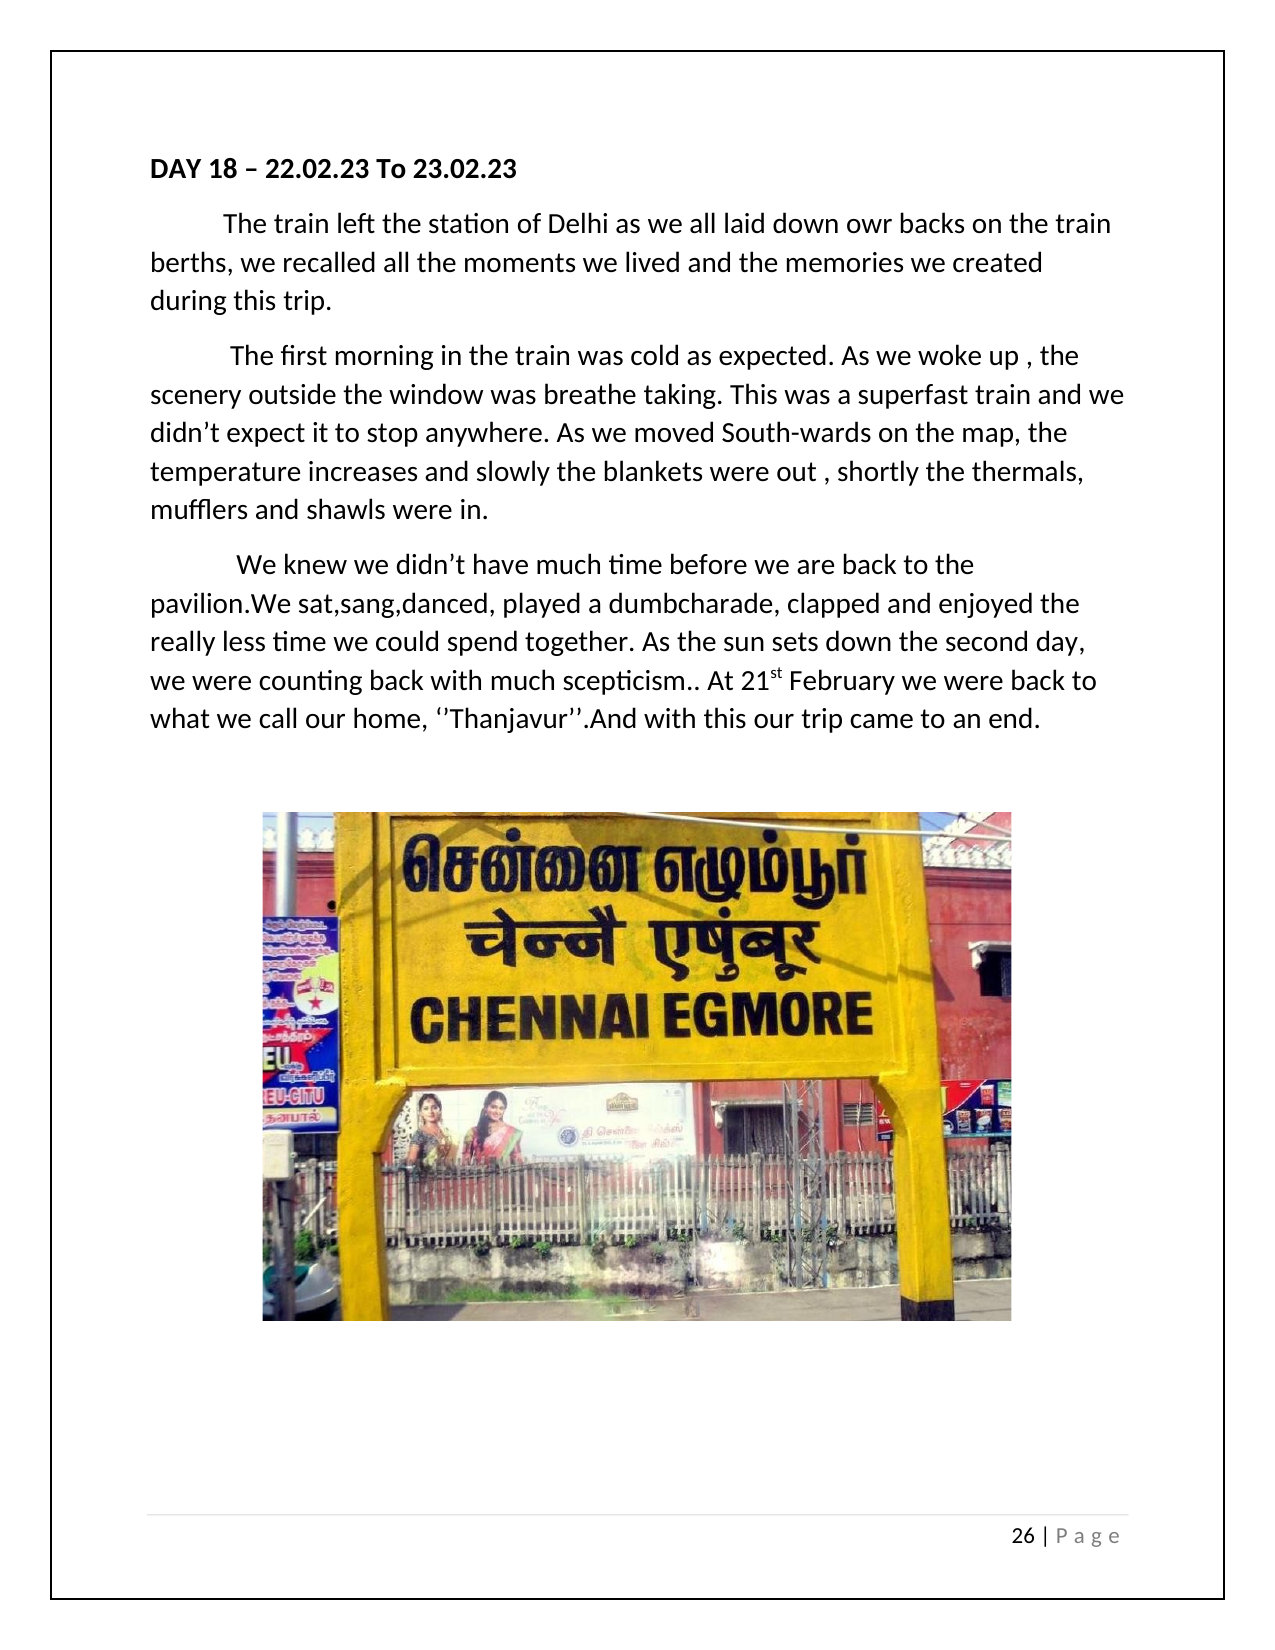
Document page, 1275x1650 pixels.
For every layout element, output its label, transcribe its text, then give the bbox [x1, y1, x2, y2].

picture [262, 812, 1012, 1321]
text The train left the station of Delhi as we all laid down owr backs on the train berths, we recalled all the moments we lived and the memories we created during this trip. [150, 206, 1116, 318]
text We knew we didn’t have much time before we are back to the pavilion.We sat,sang,danced, played a dumbcharade, clapped and enjoyed the really less time we could spend together. As the sun sets down the second day, we were counting back with much scepticism.. At 21st February we were back to what we call our home, ‘’Thanjavur’’.And with this our trip came to an end. [150, 546, 1122, 736]
subtitle DAY 18 – 22.02.23 To 23.02.23 [150, 150, 1171, 186]
text The first morning in the train was cold as expected. As we woke up , the scenery outside the window was breathe taking. This was a superfast train and we didn’t expect it to stop anywhere. As we moved South-wards on the map, the temperature increases and slowly the blankets were out , shortly the thermals, mufflers and shawls were in. [150, 337, 1129, 527]
